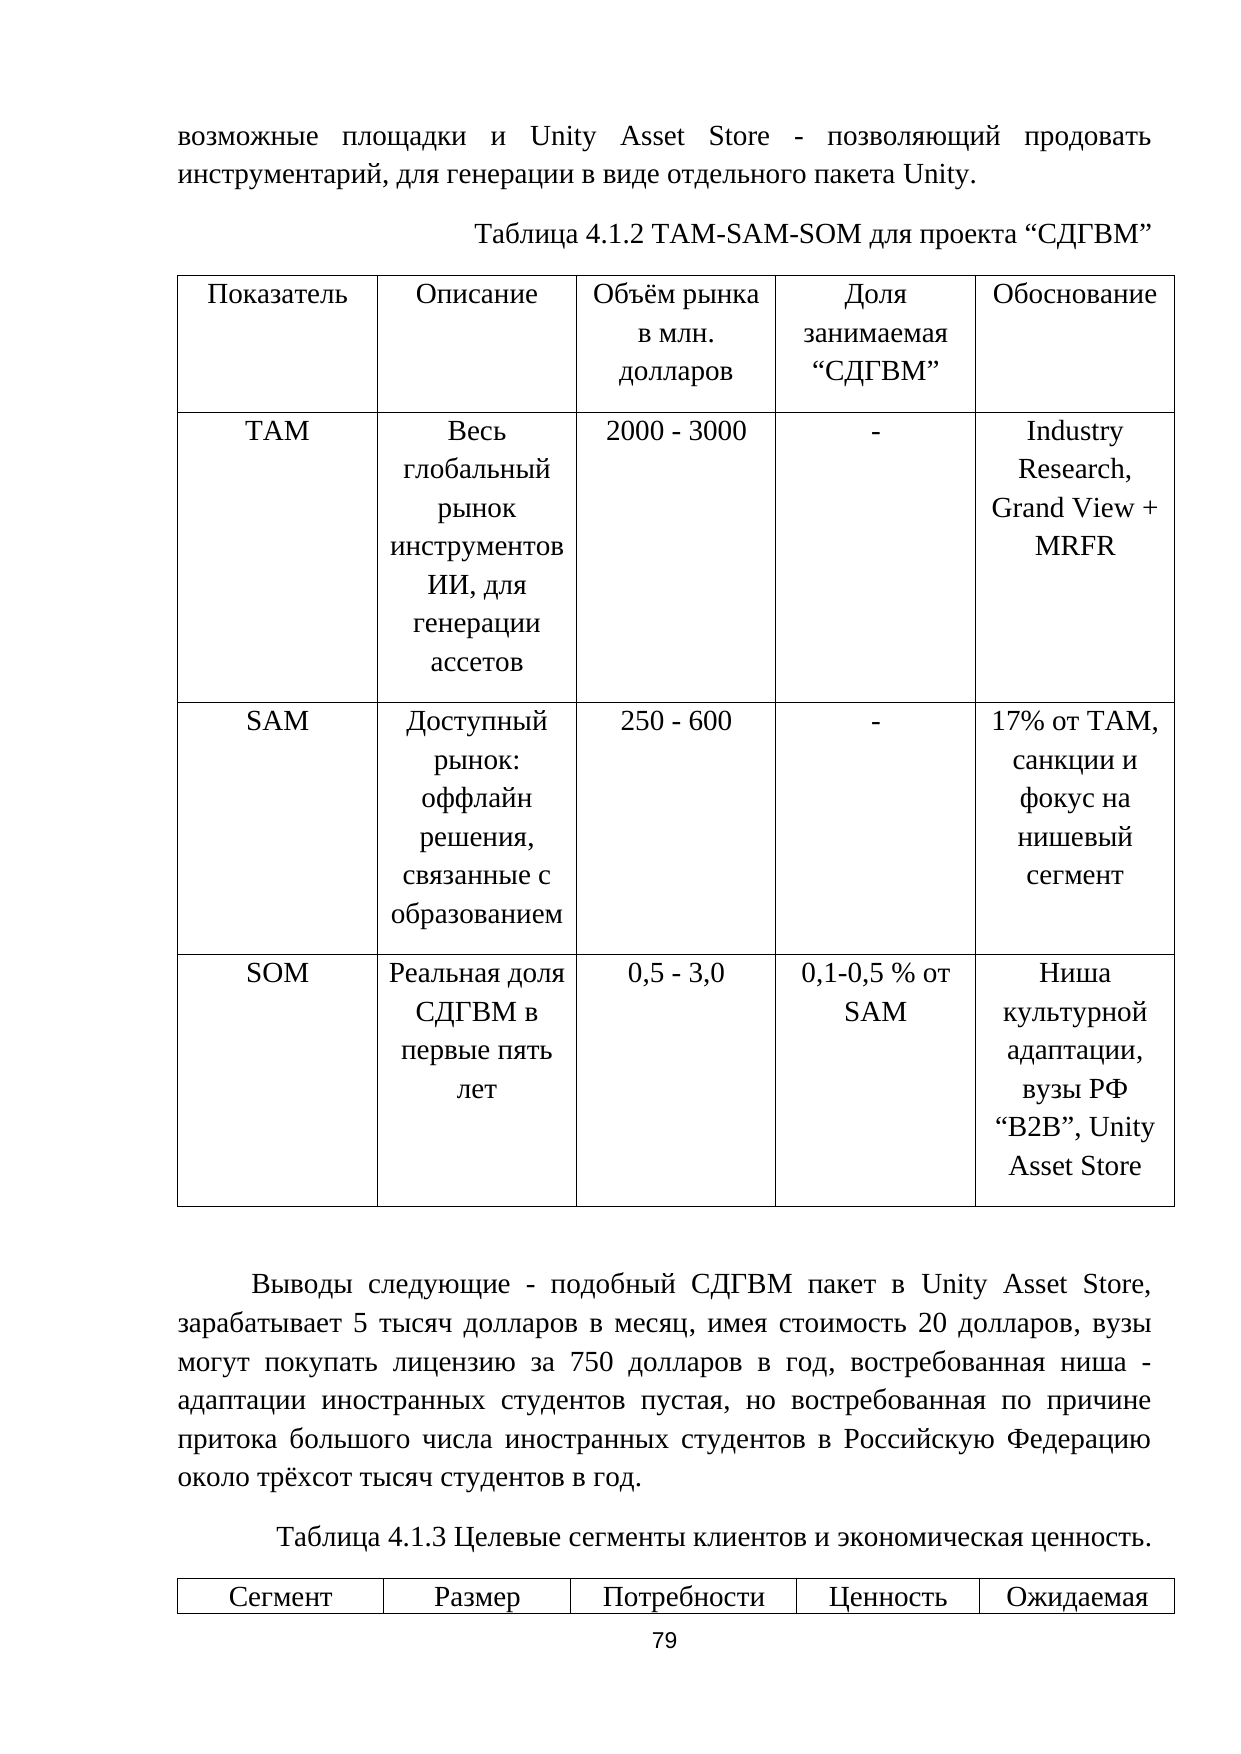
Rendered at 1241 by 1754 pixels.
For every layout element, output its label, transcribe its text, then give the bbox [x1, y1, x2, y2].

table_cell Весь глобальный рынок инструментов ИИ, для генерации ассетов [378, 413, 576, 702]
table_cell 2000 - 3000 [577, 413, 775, 702]
table_cell TAM [178, 413, 377, 702]
table_header Ожидаемая цена [980, 1579, 1174, 1613]
table_header Потребности [571, 1579, 796, 1613]
table_cell 250 - 600 [577, 703, 775, 954]
table_header Размер [384, 1579, 570, 1613]
table_header Обоснование [976, 276, 1174, 412]
table_cell Industry Research, Grand View + MRFR [976, 413, 1174, 702]
table_cell 17% от TAM, санкции и фокус на нишевый сегмент [976, 703, 1174, 954]
table_header Объём рынка в млн. долларов [577, 276, 775, 412]
table_header Доля занимаемая “СДГВМ” [776, 276, 975, 412]
table_cell Реальная доля СДГВМ в первые пять лет [378, 955, 576, 1206]
text Таблица 4.1.3 Целевые сегменты клиентов и экономическая ценность. [177, 1519, 1152, 1552]
table_cell 0,5 - 3,0 [577, 955, 775, 1206]
table_cell Доступный рынок: оффлайн решения, связанные с образованием [378, 703, 576, 954]
table_cell - [776, 703, 975, 954]
text Выводы следующие - подобный СДГВМ пакет в Unity Asset Store, зарабатывает 5 тысяч долларов в месяц, имея стоимость 20 долларов, вузы могут покупать лицензию за 750 долларов в год, востребованная ниша - адаптации иностранных студентов пустая, но востребованная по причине притока большого числа иностранных студентов в Российскую Федерацию около трёхсот тысяч студентов в год. [177, 1267, 1152, 1493]
table_cell - [776, 413, 975, 702]
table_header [797, 1579, 979, 1613]
table_cell SOM [178, 955, 377, 1206]
text Таблица 4.1.2 TAM-SAM-SOM для проекта “СДГВМ” [177, 216, 1152, 249]
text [177, 118, 1152, 190]
table_cell SAM [178, 703, 377, 954]
table_header Описание [378, 276, 576, 412]
table_header Сегмент [178, 1579, 383, 1613]
table_header Показатель [178, 276, 377, 412]
table_cell Ниша культурной адаптации, вузы РФ “B2B”, Unity Asset Store [976, 955, 1174, 1206]
table_cell 0,1-0,5 % от SAM [776, 955, 975, 1206]
